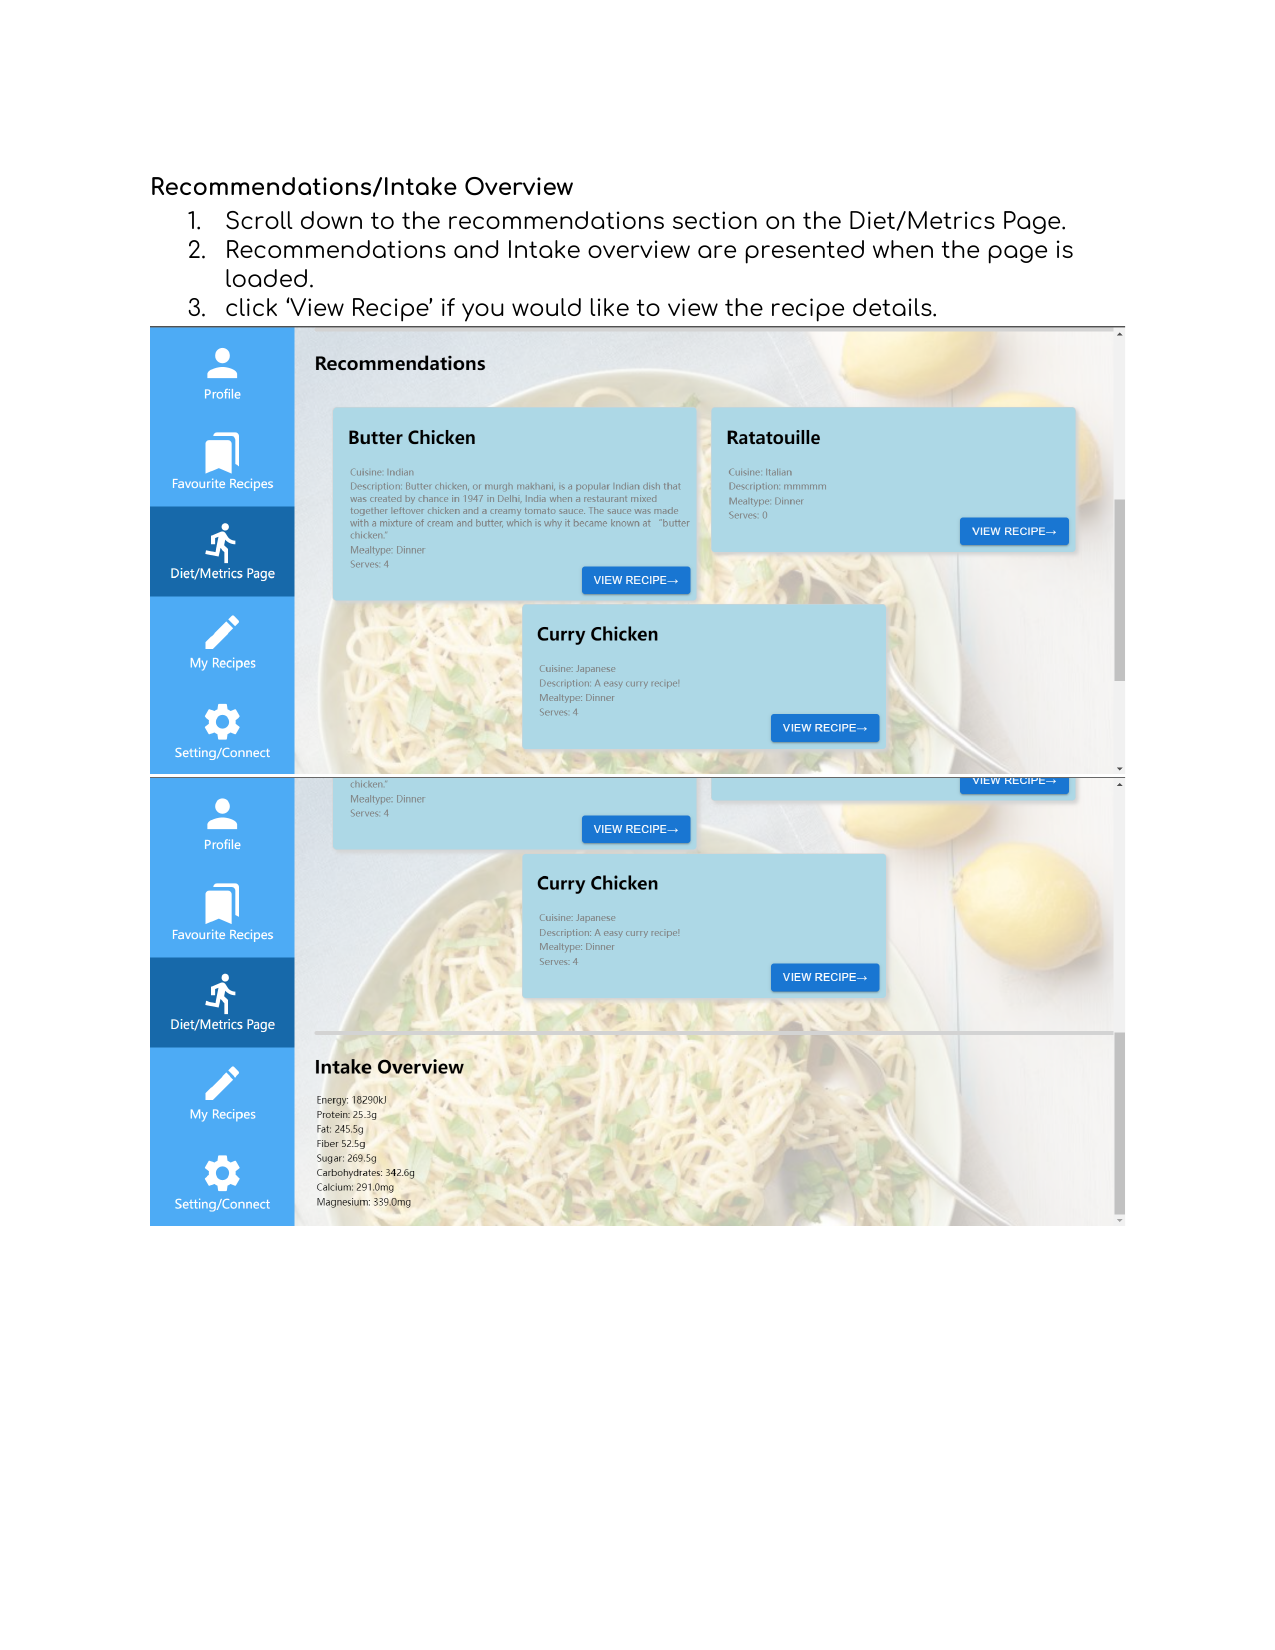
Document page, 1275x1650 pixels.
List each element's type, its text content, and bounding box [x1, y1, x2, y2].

picture [150, 326, 1125, 774]
list Recommendations and Intake overview are presented when the page is loaded. [187, 238, 1125, 293]
picture [150, 777, 1125, 1226]
subtitle Recommendations/Intake Overview [150, 175, 1125, 201]
list click ‘View Recipe’ if you would like to view the recipe details. [187, 297, 1125, 322]
list Scroll down to the recommendations section on the Diet/Metrics Page. [187, 209, 1125, 234]
